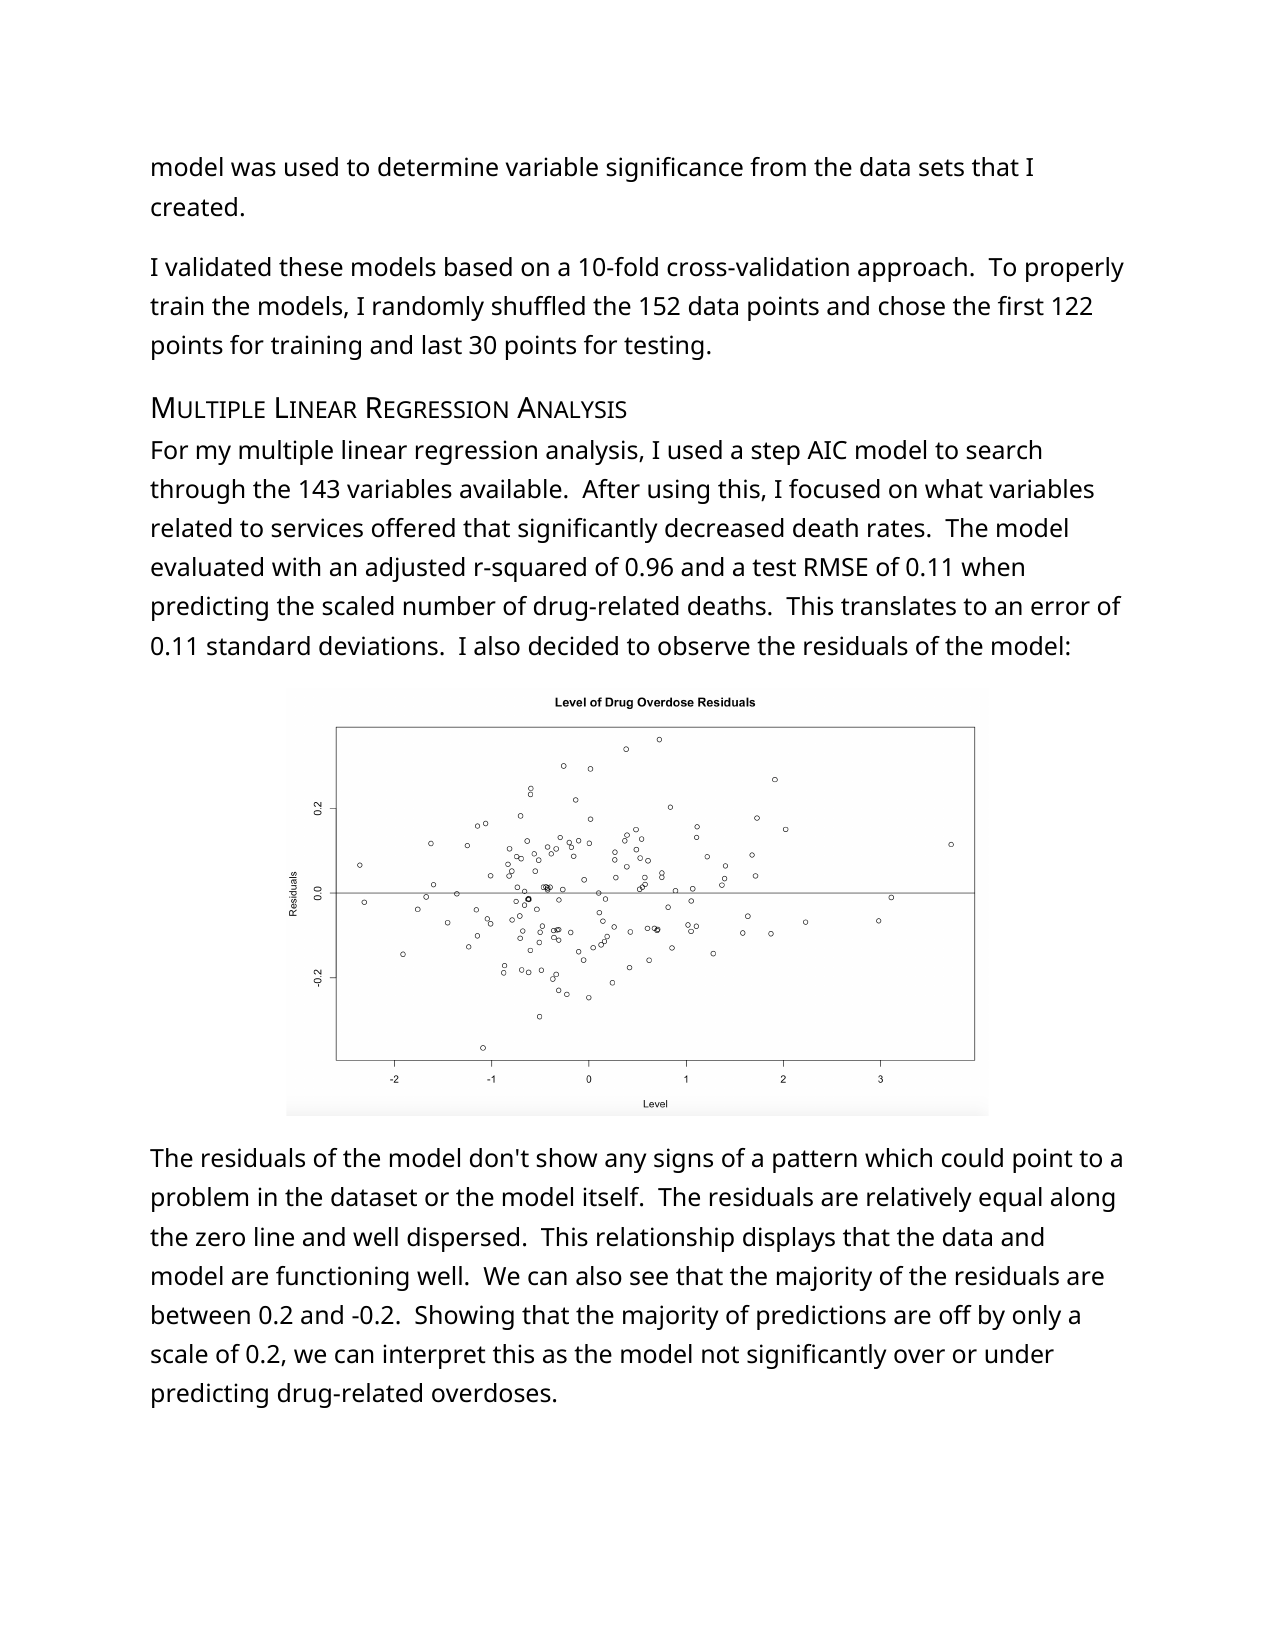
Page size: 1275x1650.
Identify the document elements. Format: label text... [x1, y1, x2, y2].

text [150, 150, 1125, 223]
picture [286, 688, 989, 1116]
subtitle Multiple Linear Regression Analysis [150, 387, 1125, 427]
text For my multiple linear regression analysis, I used a step AIC model to search through the 143 variables available. After using this, I focused on what variables related to services offered that significantly decreased death rates. The model evaluated with an adjusted r-squared of 0.96 and a test RMSE of 0.11 when predicting the scaled number of drug-related deaths. This translates to an error of 0.11 standard deviations. I also decided to observe the residuals of the model: [150, 432, 1125, 662]
text The residuals of the model don't show any signs of a pattern which could point to a problem in the dataset or the model itself. The residuals are relatively equal along the zero line and well dispersed. This relationship displays that the data and model are functioning well. We can also see that the majority of the residuals are between 0.2 and -0.2. Showing that the majority of predictions are off by only a scale of 0.2, we can interpret this as the model not significantly over or under predicting drug-related overdoses. [150, 1141, 1125, 1410]
text I validated these models based on a 10-fold cross-validation approach. To properly train the models, I randomly shuffled the 152 data points and chose the first 122 points for training and last 30 points for testing. [150, 249, 1125, 362]
